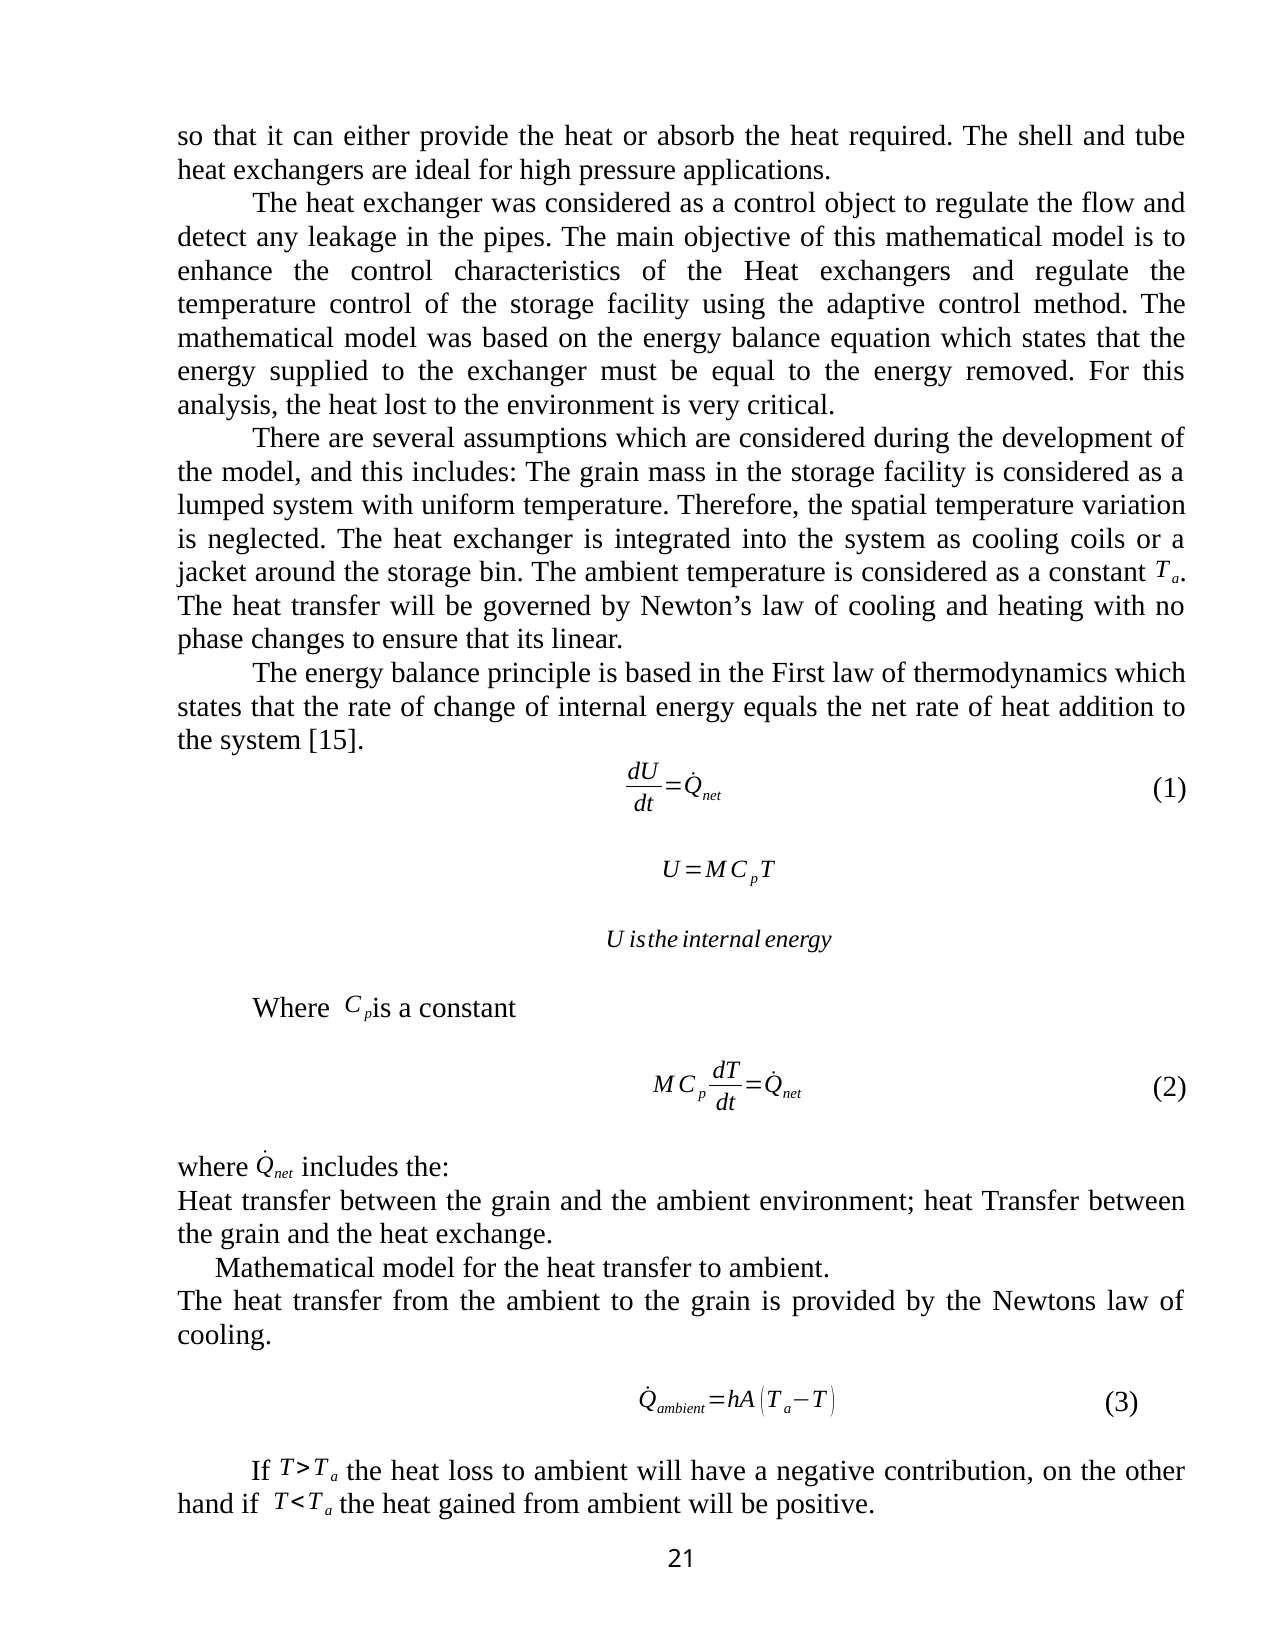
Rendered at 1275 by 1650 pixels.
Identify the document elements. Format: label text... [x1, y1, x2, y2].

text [177, 118, 1186, 186]
text (2) [177, 1057, 1186, 1116]
text The heat transfer from the ambient to the grain is provided by the Newtons law of cooling. [177, 1283, 1186, 1351]
text Mathematical model for the heat transfer to ambient. [177, 1250, 1186, 1283]
text There are several assumptions which are considered during the development of the model, and this includes: The grain mass in the storage facility is considered as a lumped system with uniform temperature. Therefore, the spatial temperature variation is neglected. The heat exchanger is integrated into the system as cooling coils or a jacket around the storage bin. The ambient temperature is considered as a constant . The heat transfer will be governed by Newton’s law of cooling and heating with no phase changes to ensure that its linear. [177, 420, 1186, 655]
text Where is a constant [177, 990, 1186, 1023]
text The heat exchanger was considered as a control object to regulate the flow and detect any leakage in the pipes. The main objective of this mathematical model is to enhance the control characteristics of the Heat exchangers and regulate the temperature control of the storage facility using the adaptive control method. The mathematical model was based on the energy balance equation which states that the energy supplied to the exchanger must be equal to the energy removed. For this analysis, the heat lost to the environment is very critical. [177, 186, 1186, 420]
text (3) [177, 1384, 1186, 1419]
text (1) [177, 758, 1186, 817]
text Heat transfer between the grain and the ambient environment; heat Transfer between the grain and the heat exchange. [177, 1183, 1186, 1250]
text If the heat loss to ambient will have a negative contribution, on the other hand if the heat gained from ambient will be positive. [177, 1453, 1186, 1520]
text where includes the: [177, 1149, 1186, 1183]
text The energy balance principle is based in the First law of thermodynamics which states that the rate of change of internal energy equals the net rate of heat addition to the system [15]. [177, 655, 1186, 756]
